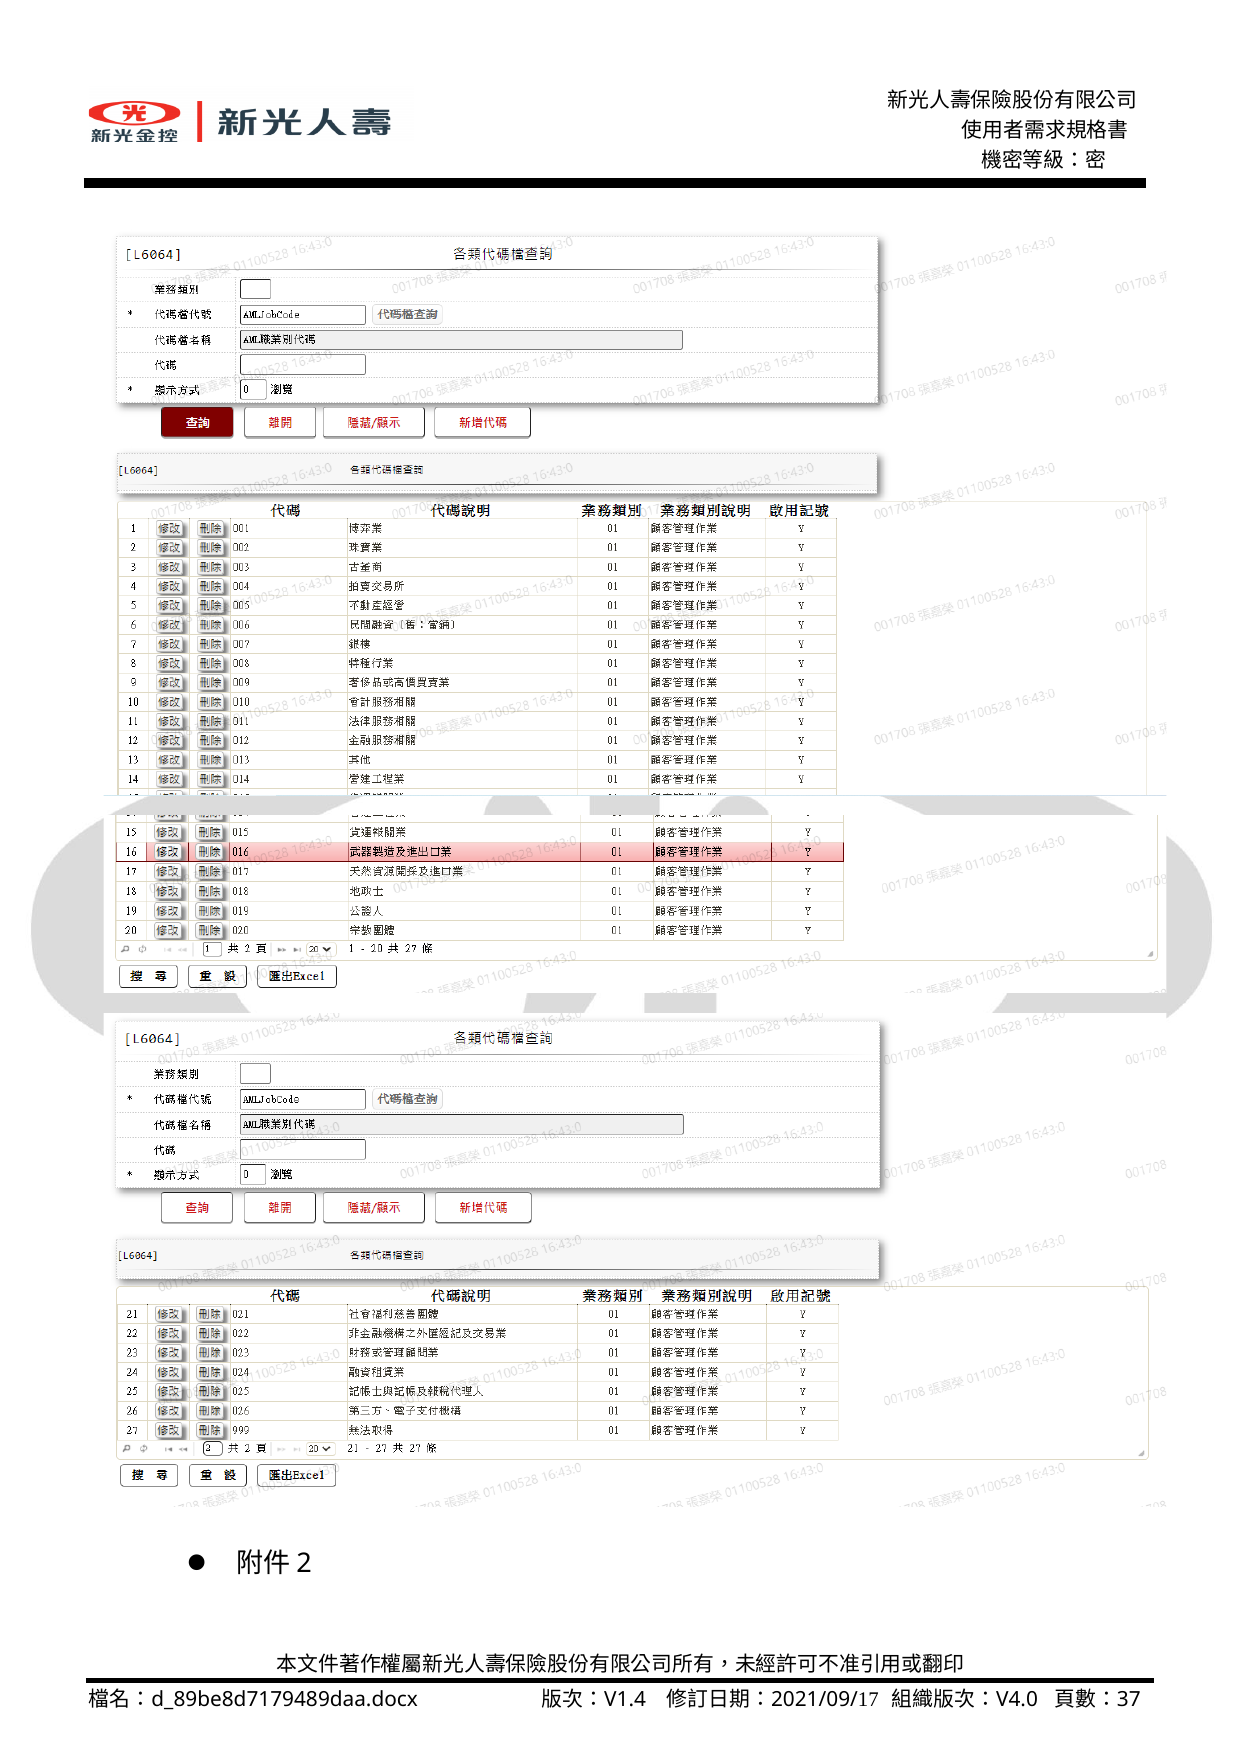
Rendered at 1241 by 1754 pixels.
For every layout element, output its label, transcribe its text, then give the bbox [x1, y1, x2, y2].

picture [88, 86, 414, 142]
picture [25, 224, 1215, 1507]
list 附件2 [186, 1523, 1152, 1598]
